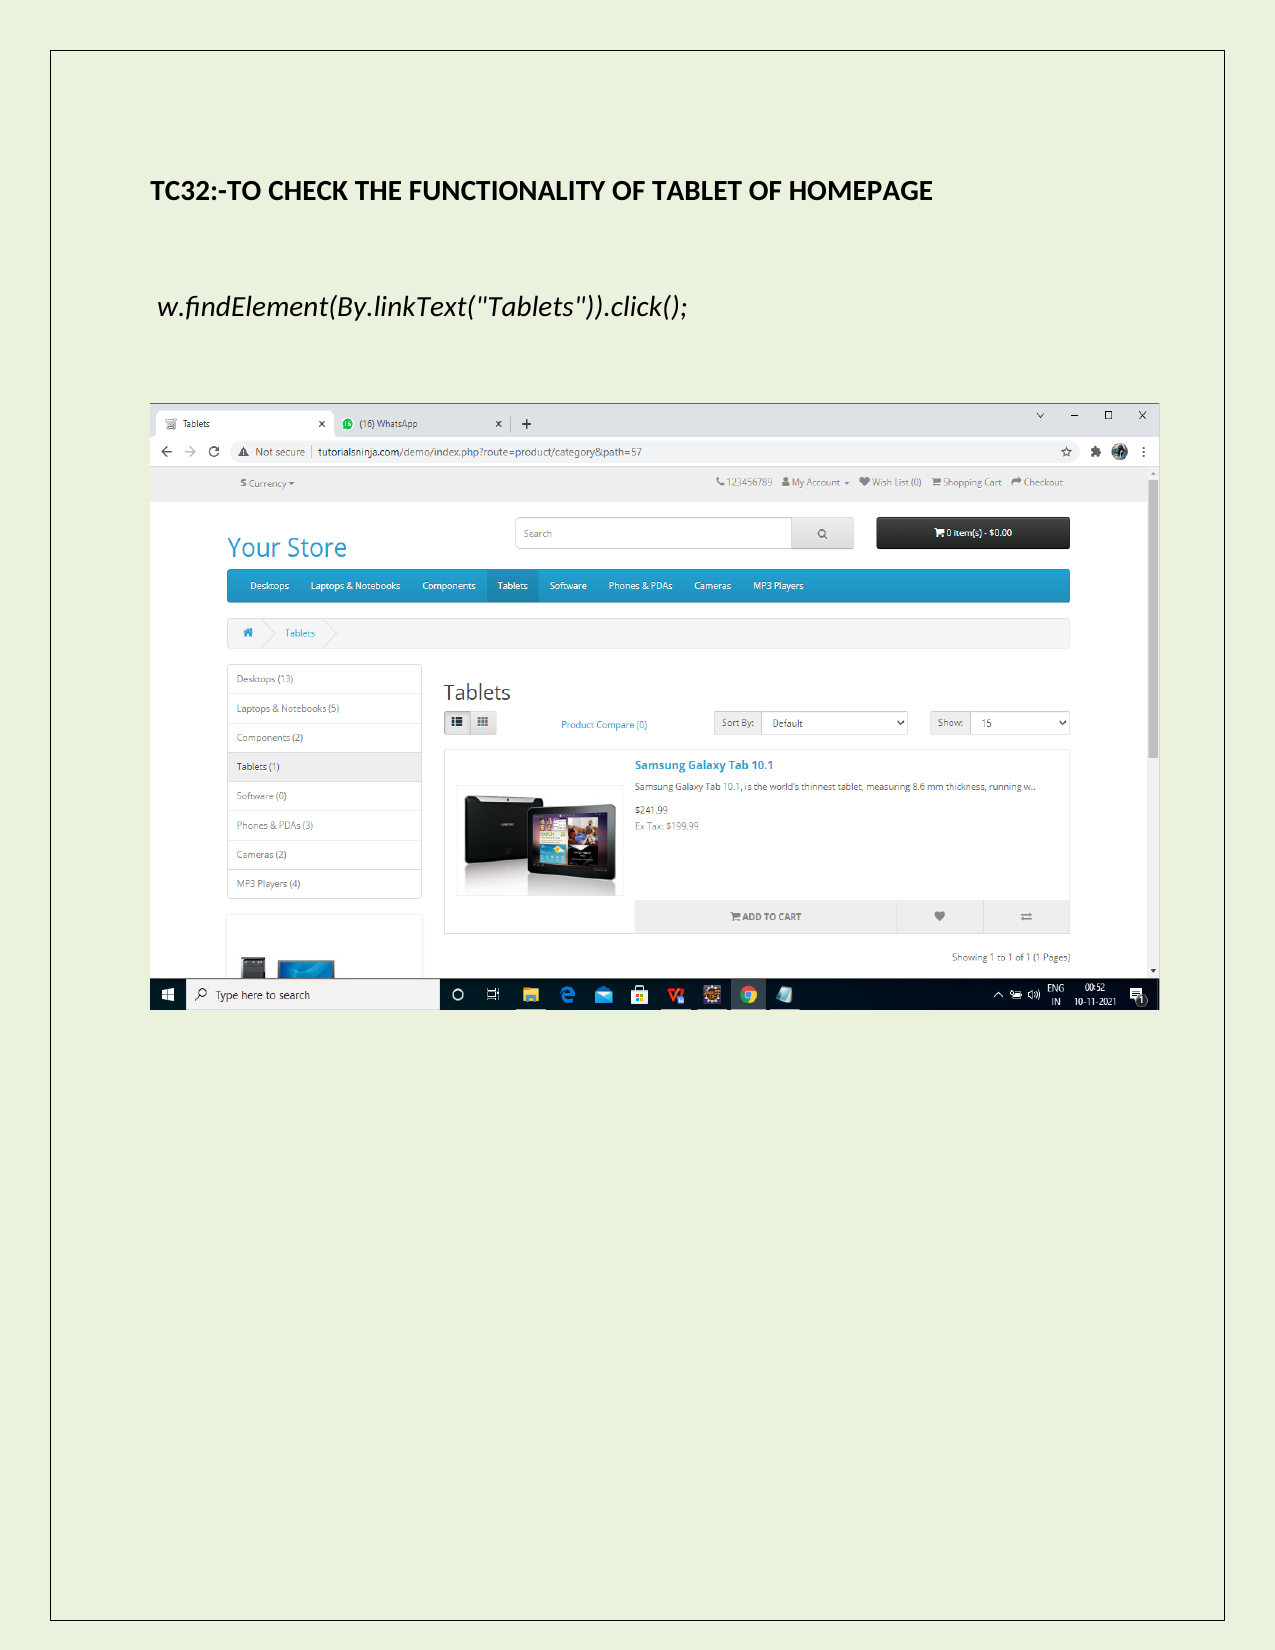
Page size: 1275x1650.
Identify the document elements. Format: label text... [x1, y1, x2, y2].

text w.findElement(By.linkText("Tablets")).click(); [150, 288, 939, 324]
text TC32:-TO CHECK THE FUNCTIONALITY OF TABLET OF HOMEPAGE [150, 172, 939, 208]
picture [150, 403, 1160, 1010]
